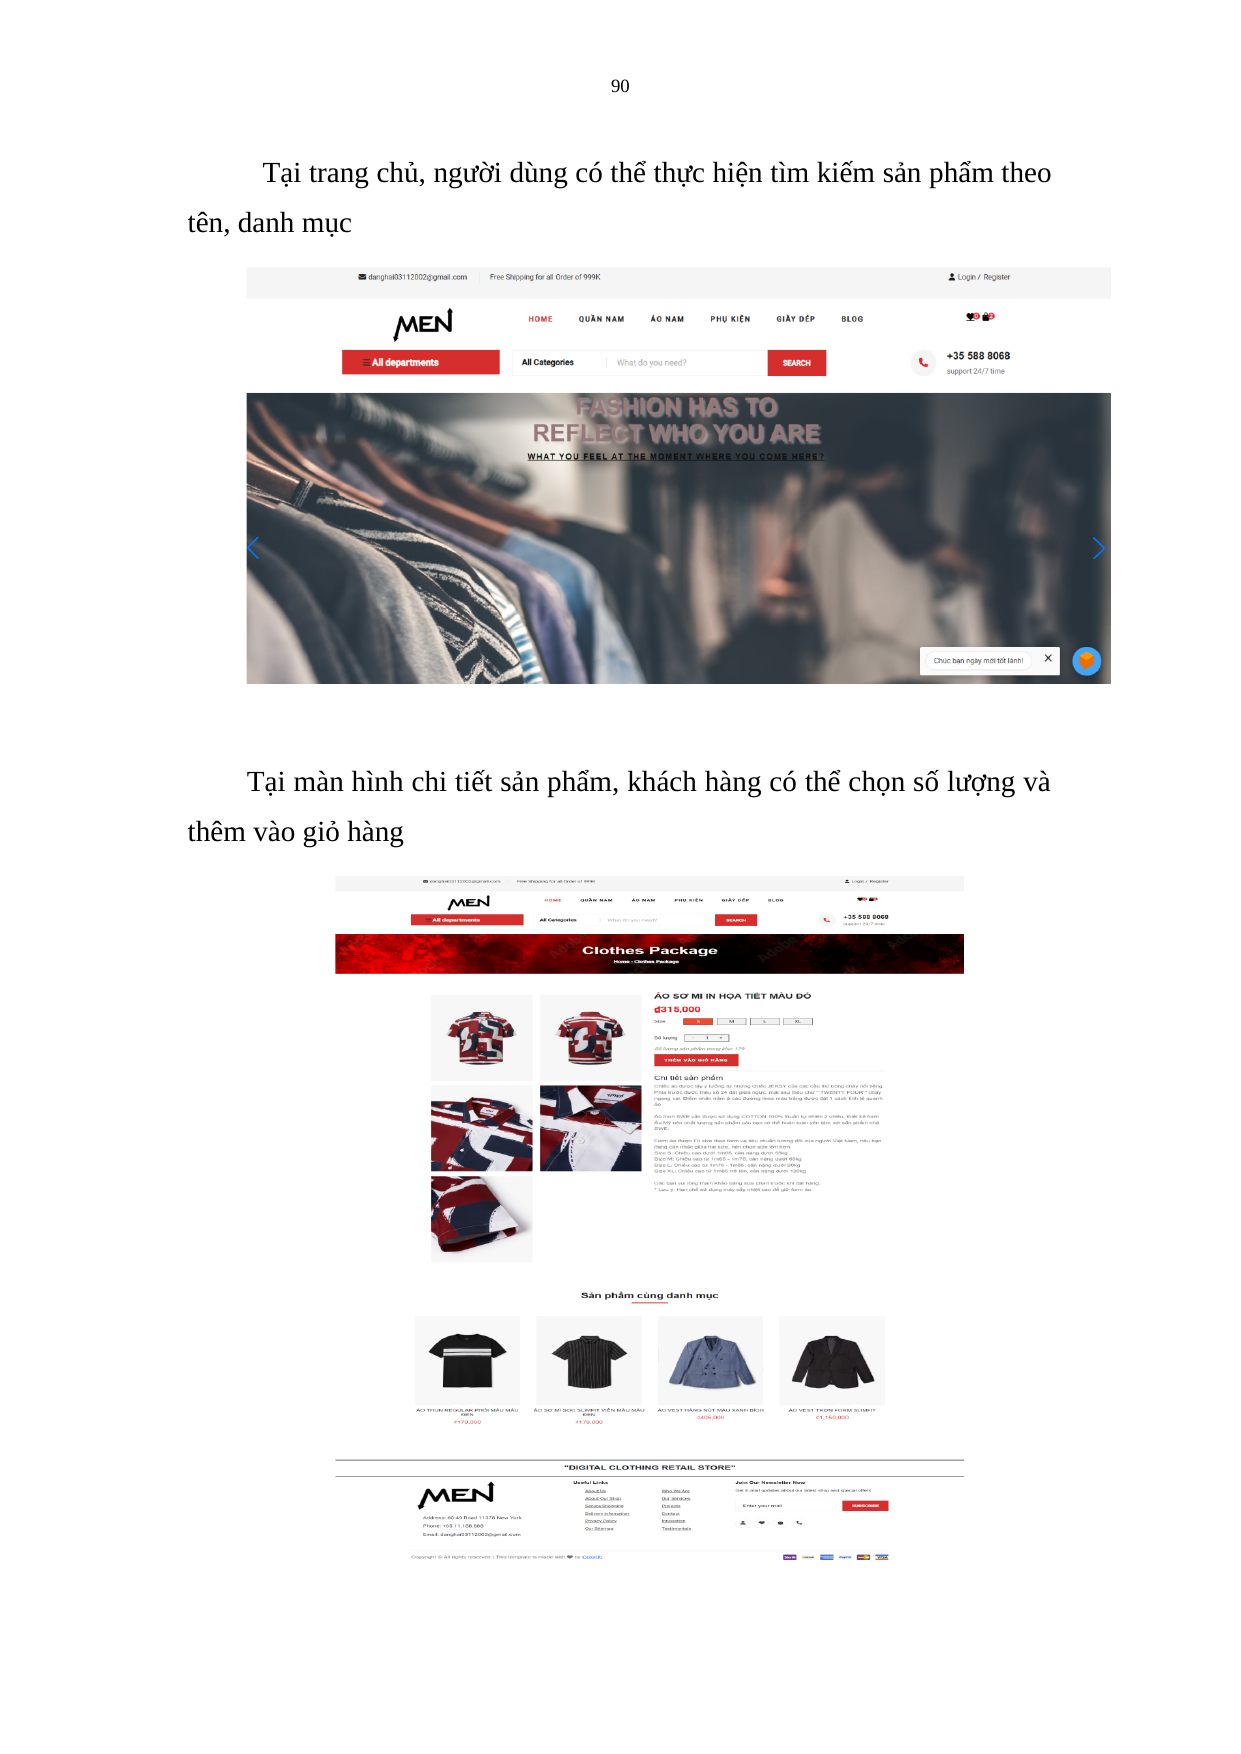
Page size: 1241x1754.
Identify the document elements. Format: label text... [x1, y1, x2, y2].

picture [335, 876, 964, 1567]
text Tại màn hình chi tiết sản phẩm, khách hàng có thể chọn số lượng và thêm vào giỏ hàng [187, 764, 1053, 847]
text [187, 155, 1053, 239]
picture [246, 267, 1111, 684]
